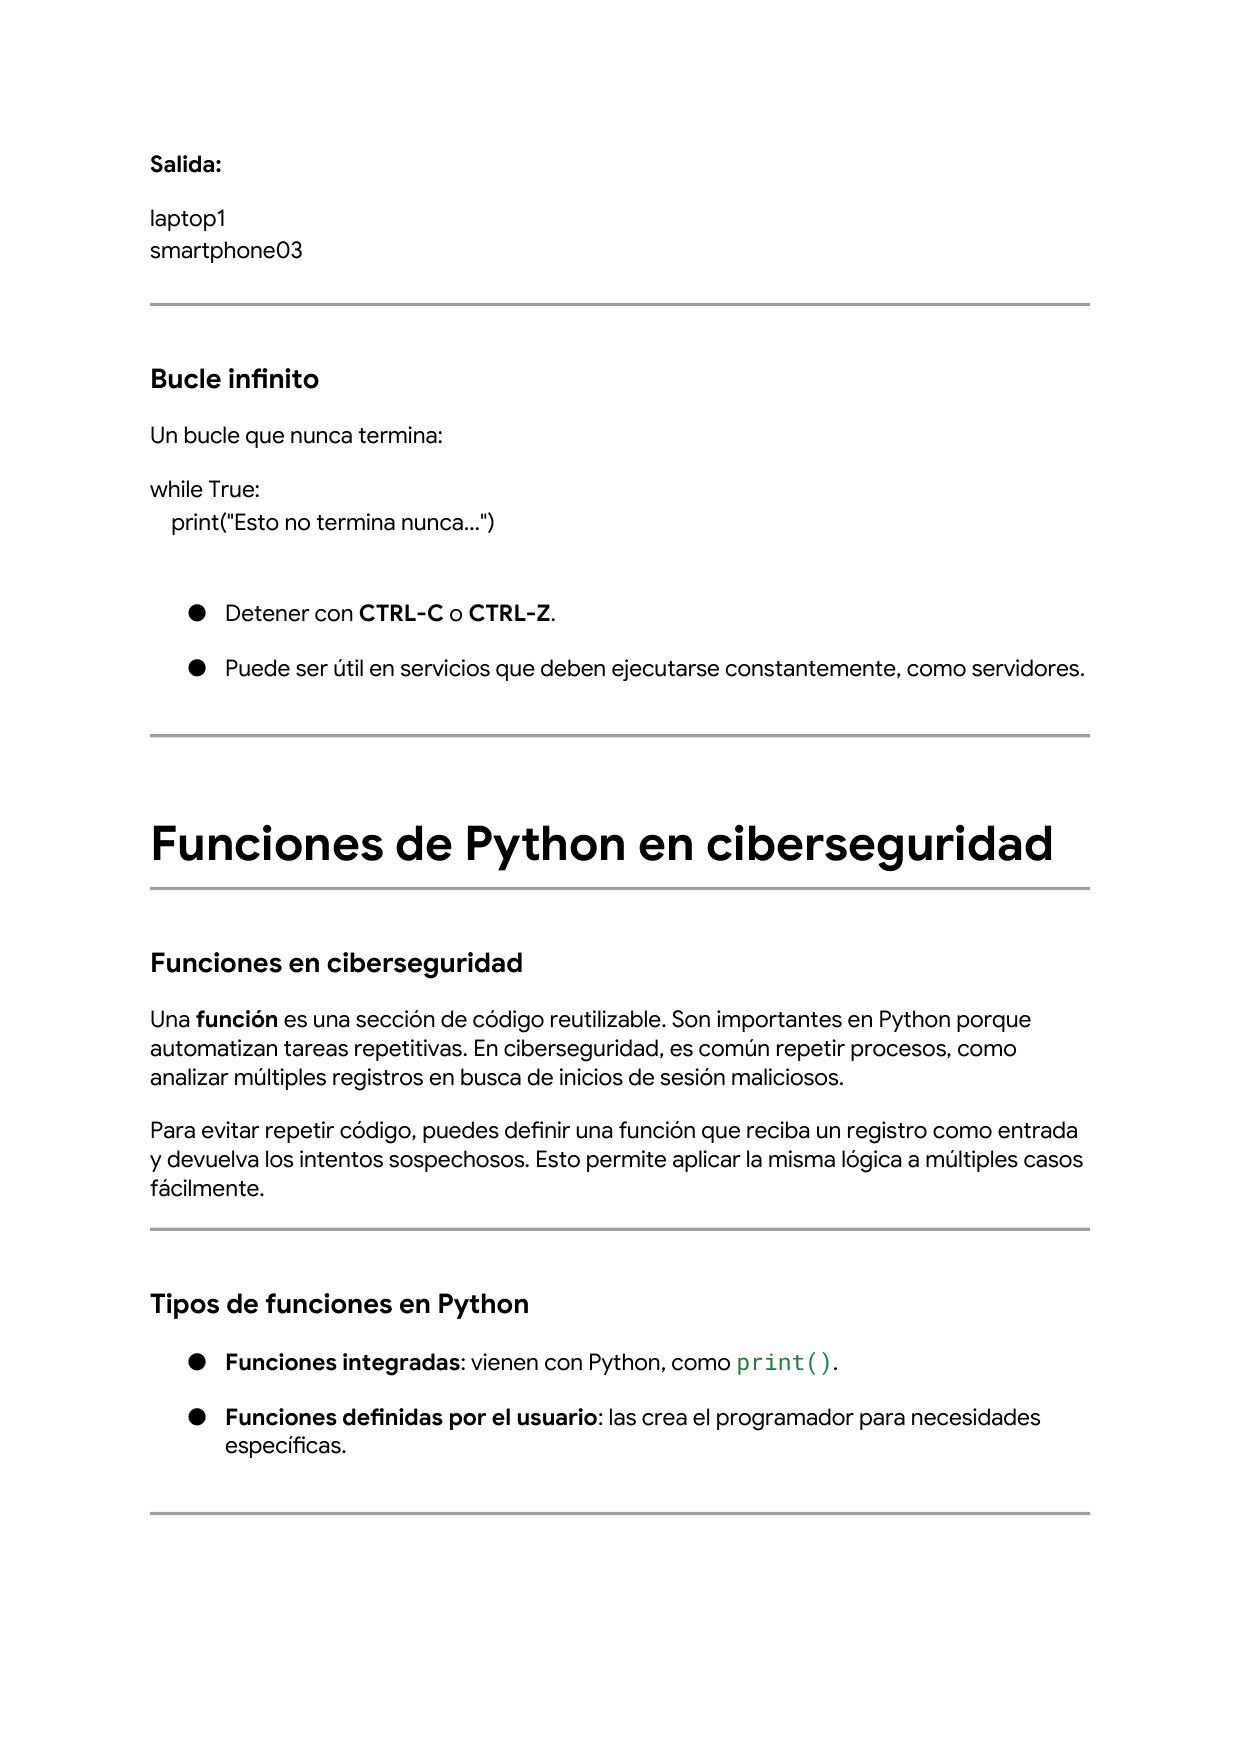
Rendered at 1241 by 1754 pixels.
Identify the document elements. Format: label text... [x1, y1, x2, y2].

subtitle Funciones de Python en ciberseguridad [150, 814, 1090, 874]
text Salida: [150, 150, 1090, 179]
list Funciones integradas: vienen con Python, como print(). [187, 1346, 1090, 1403]
subtitle Tipos de funciones en Python [150, 1287, 1090, 1321]
text while True: [150, 475, 1090, 504]
list Funciones definidas por el usuario: las crea el programador para necesidades específicas. [187, 1403, 1090, 1487]
text Una función es una sección de código reutilizable. Son importantes en Python porque automatizan tareas repetitivas. En ciberseguridad, es común repetir procesos, como analizar múltiples registros en busca de inicios de sesión maliciosos. [150, 1005, 1090, 1091]
text smartphone03 [150, 237, 1090, 266]
text Un bucle que nunca termina: [150, 421, 1090, 450]
subtitle Bucle infinito [150, 362, 1090, 396]
list Puede ser útil en servicios que deben ejecutarse constantemente, como servidores. [187, 654, 1090, 709]
list Detener con CTRL-C o CTRL-Z. [187, 599, 1090, 654]
text print("Esto no termina nunca...") [150, 508, 1090, 537]
text Para evitar repetir código, puedes definir una función que reciba un registro como entrada y devuelva los intentos sospechosos. Esto permite aplicar la misma lógica a múltiples casos fácilmente. [150, 1116, 1090, 1203]
subtitle Funciones en ciberseguridad [150, 946, 1090, 980]
text laptop1 [150, 204, 1090, 232]
